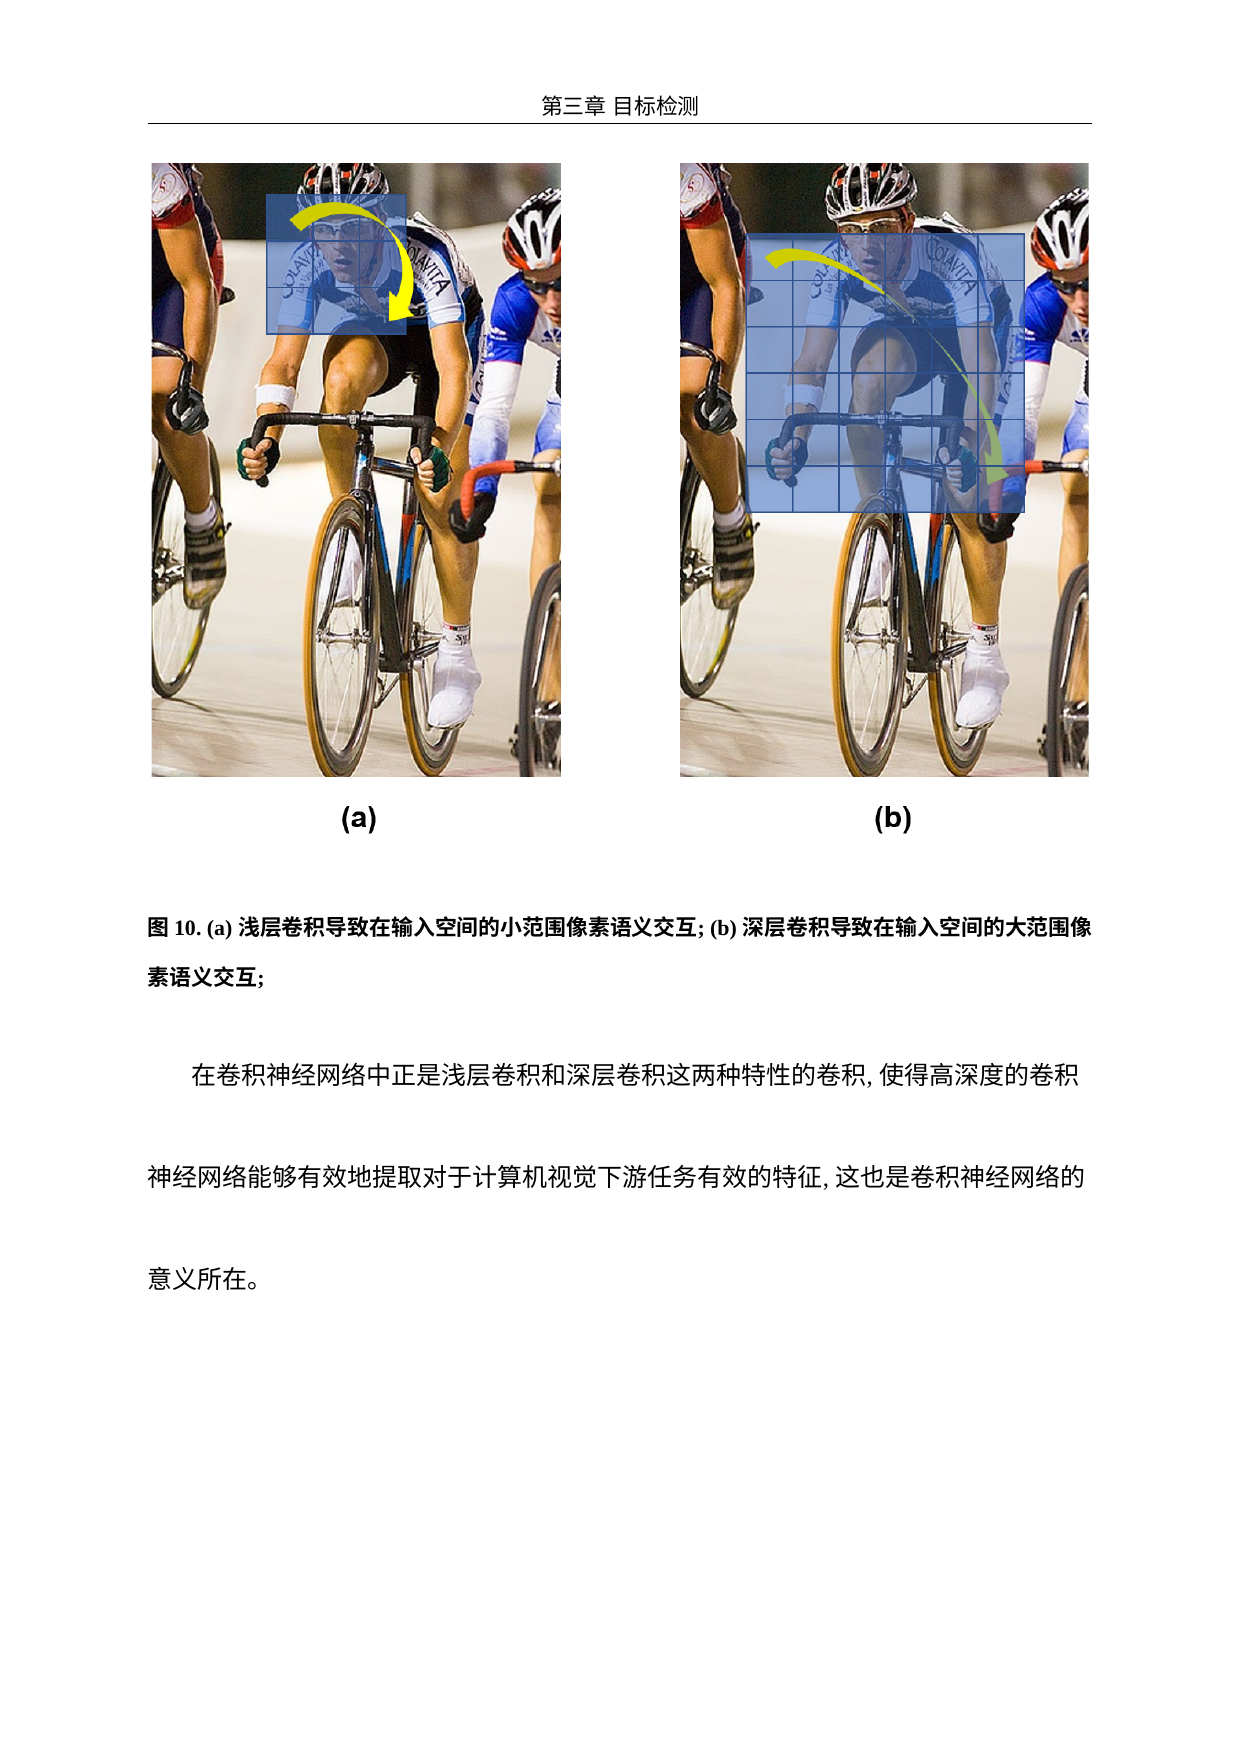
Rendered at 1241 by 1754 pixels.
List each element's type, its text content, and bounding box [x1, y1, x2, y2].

picture [151, 163, 1089, 852]
text 图10. (a) 浅层卷积导致在输入空间的小范围像素语义交互; (b) 深层卷积导致在输入空间的大范围像素语义交互; [148, 908, 1092, 993]
text 在卷积神经网络中正是浅层卷积和深层卷积这两种特性的卷积, 使得高深度的卷积神经网络能够有效地提取对于计算机视觉下游任务有效的特征, 这也是卷积神经网络的意义所在。 [148, 1039, 1092, 1311]
